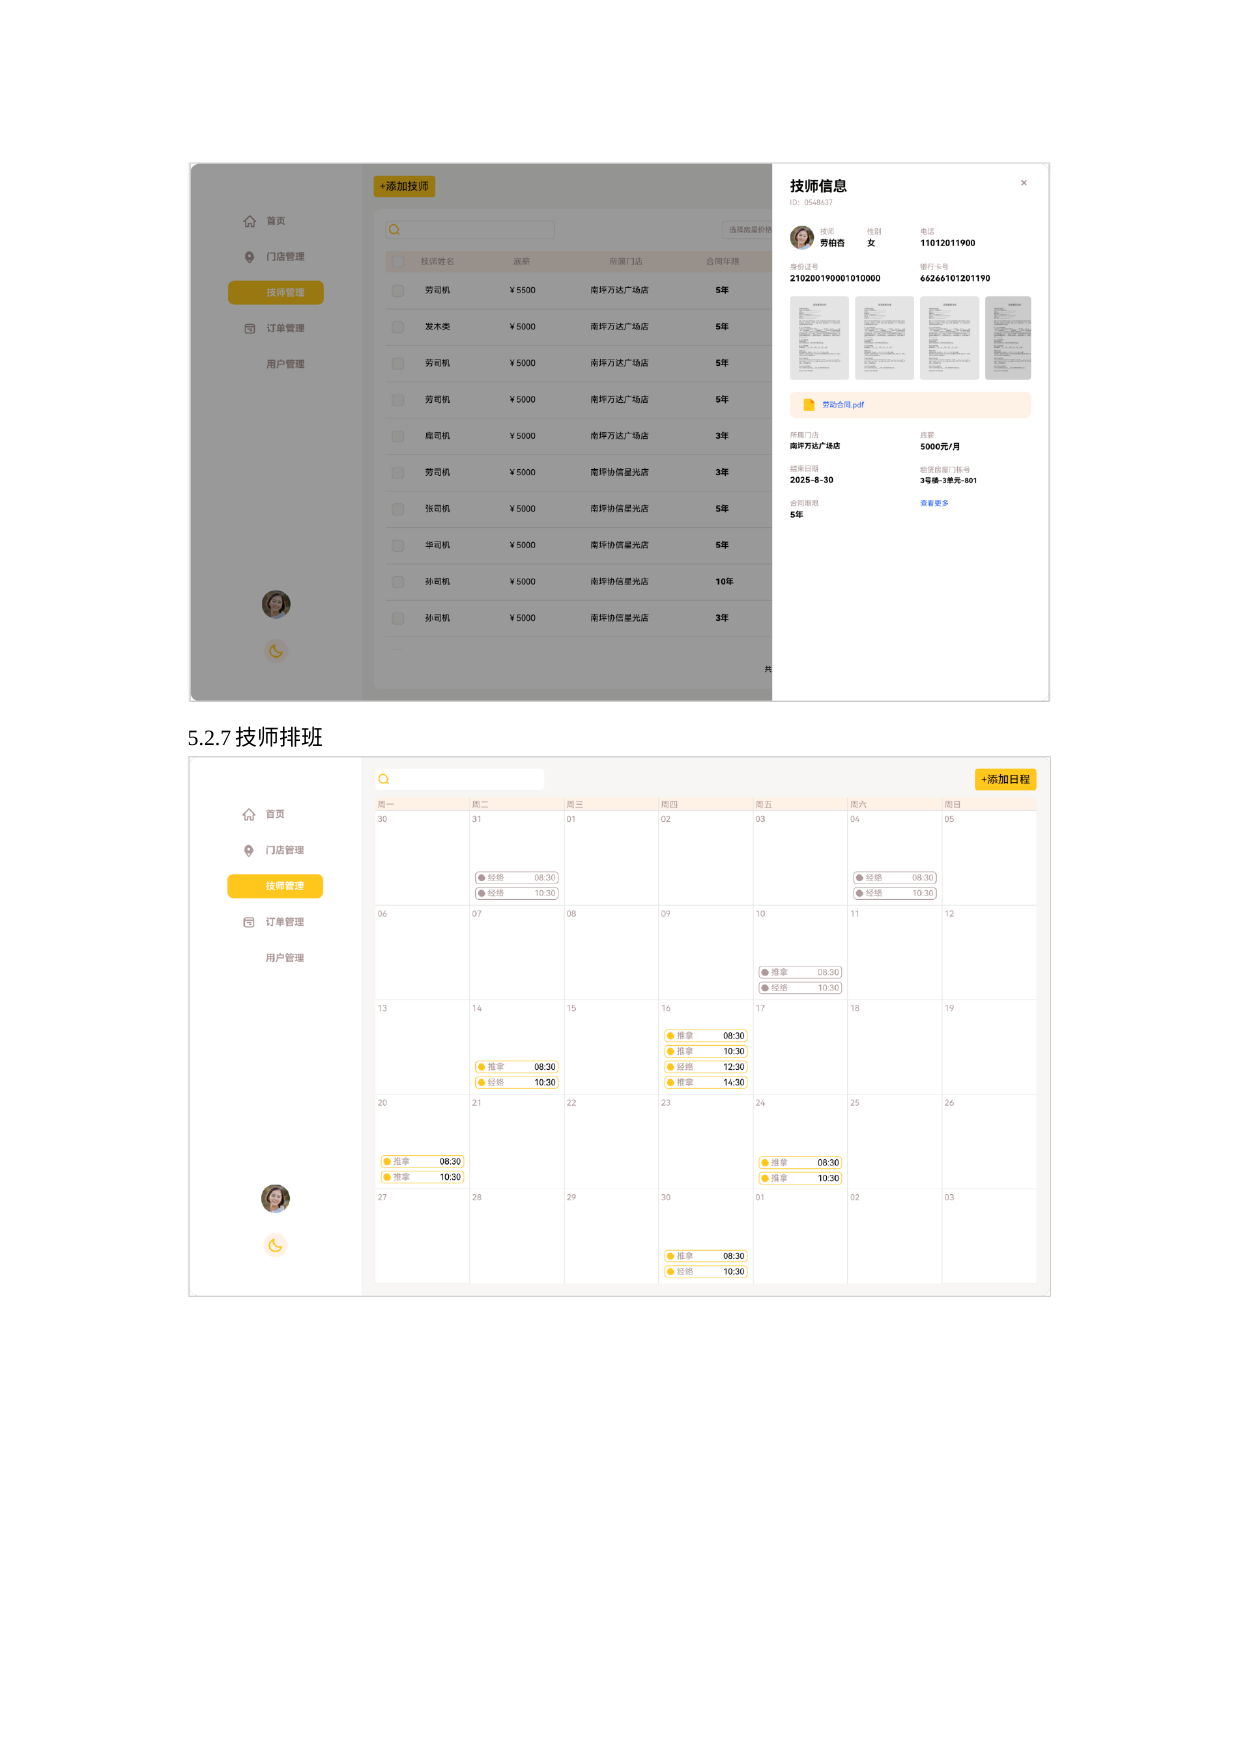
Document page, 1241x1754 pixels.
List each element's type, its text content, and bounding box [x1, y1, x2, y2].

text 5.2.7技师排班 [187, 719, 1053, 752]
picture [187, 162, 1051, 702]
picture [187, 756, 1051, 1297]
